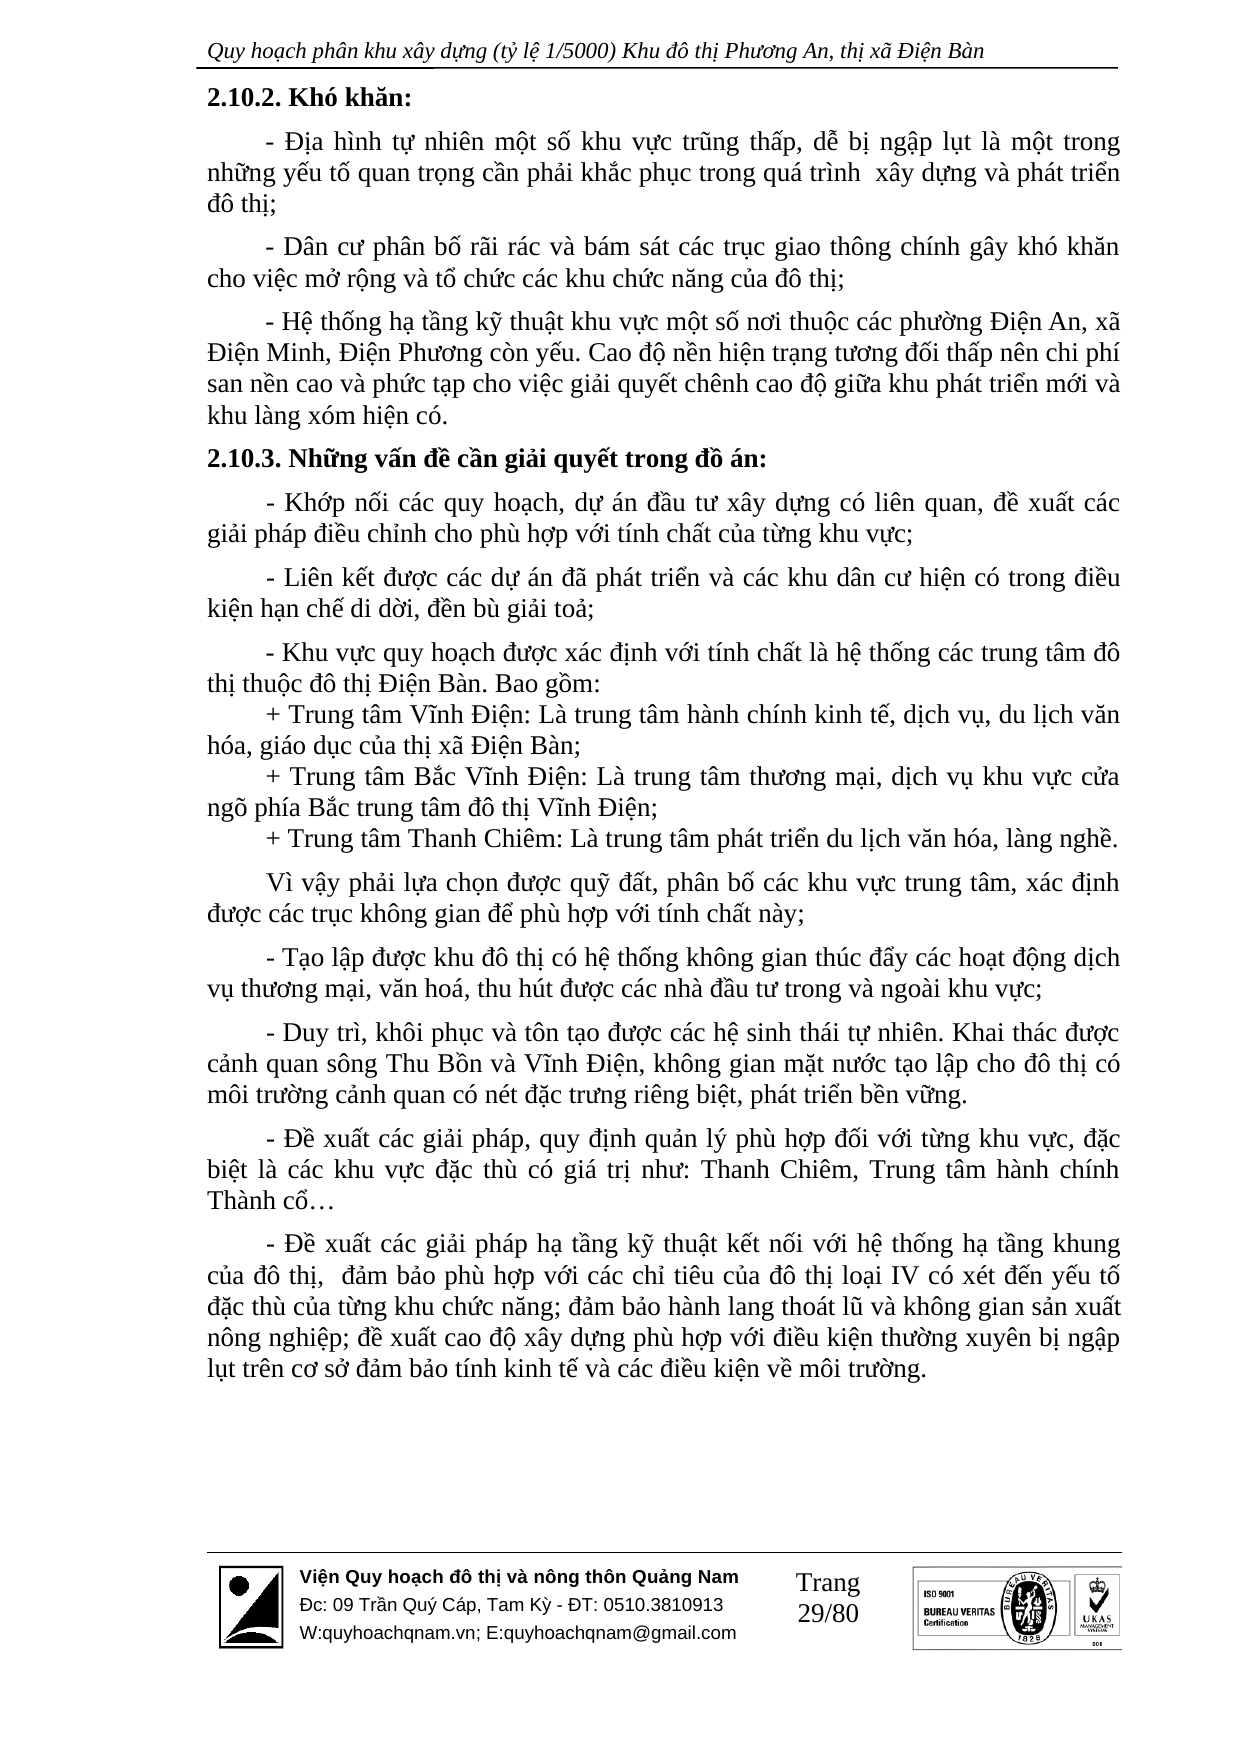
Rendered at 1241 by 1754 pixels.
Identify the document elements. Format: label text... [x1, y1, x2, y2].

list - Khu vực quy hoạch được xác định với tính chất là hệ thống các trung tâm đô thị thuộc đô thị Điện Bàn. Bao gồm: [207, 636, 1122, 698]
list + Trung tâm Thanh Chiêm: Là trung tâm phát triển du lịch văn hóa, làng nghề. [207, 822, 1122, 854]
text - Dân cư phân bố rãi rác và bám sát các trục giao thông chính gây khó khăn cho việc mở rộng và tổ chức các khu chức năng của đô thị; [207, 231, 1122, 293]
text - Duy trì, khôi phục và tôn tạo được các hệ sinh thái tự nhiên. Khai thác được cảnh quan sông Thu Bồn và Vĩnh Điện, không gian mặt nước tạo lập cho đô thị có môi trường cảnh quan có nét đặc trưng riêng biệt, phát triển bền vững. [207, 1016, 1122, 1109]
picture [911, 1565, 1123, 1651]
text - Khớp nối các quy hoạch, dự án đầu tư xây dựng có liên quan, đề xuất các giải pháp điều chỉnh cho phù hợp với tính chất của từng khu vực; [207, 486, 1122, 548]
text - Hệ thống hạ tầng kỹ thuật khu vực một số nơi thuộc các phường Điện An, xã Điện Minh, Điện Phương còn yếu. Cao độ nền hiện trạng tương đối thấp nên chi phí san nền cao và phức tạp cho việc giải quyết chênh cao độ giữa khu phát triển mới và khu làng xóm hiện có. [207, 305, 1122, 430]
text - Địa hình tự nhiên một số khu vực trũng thấp, dễ bị ngập lụt là một trong những yếu tố quan trọng cần phải khắc phục trong quá trình xây dựng và phát triển đô thị; [207, 124, 1122, 218]
list + Trung tâm Vĩnh Điện: Là trung tâm hành chính kinh tế, dịch vụ, du lịch văn hóa, giáo dục của thị xã Điện Bàn; [207, 698, 1122, 760]
text - Đề xuất các giải pháp hạ tầng kỹ thuật kết nối với hệ thống hạ tầng khung của đô thị, đảm bảo phù hợp với các chỉ tiêu của đô thị loại IV có xét đến yếu tố đặc thù của từng khu chức năng; đảm bảo hành lang thoát lũ và không gian sản xuất nông nghiệp; đề xuất cao độ xây dựng phù hợp với điều kiện thường xuyên bị ngập lụt trên cơ sở đảm bảo tính kinh tế và các điều kiện về môi trường. [207, 1228, 1122, 1383]
subtitle Khó khăn: [207, 81, 1122, 112]
text - Đề xuất các giải pháp, quy định quản lý phù hợp đối với từng khu vực, đặc biệt là các khu vực đặc thù có giá trị như: Thanh Chiêm, Trung tâm hành chính Thành cổ… [207, 1122, 1122, 1215]
list + Trung tâm Bắc Vĩnh Điện: Là trung tâm thương mại, dịch vụ khu vực cửa ngõ phía Bắc trung tâm đô thị Vĩnh Điện; [207, 760, 1122, 822]
subtitle Những vấn đề cần giải quyết trong đồ án: [207, 442, 1122, 473]
text - Liên kết được các dự án đã phát triển và các khu dân cư hiện có trong điều kiện hạn chế di dời, đền bù giải toả; [207, 561, 1122, 623]
text Vì vậy phải lựa chọn được quỹ đất, phân bố các khu vực trung tâm, xác định được các trục không gian để phù hợp với tính chất này; [207, 866, 1122, 928]
picture [218, 1565, 284, 1649]
text - Tạo lập được khu đô thị có hệ thống không gian thúc đẩy các hoạt động dịch vụ thương mại, văn hoá, thu hút được các nhà đầu tư trong và ngoài khu vực; [207, 941, 1122, 1003]
